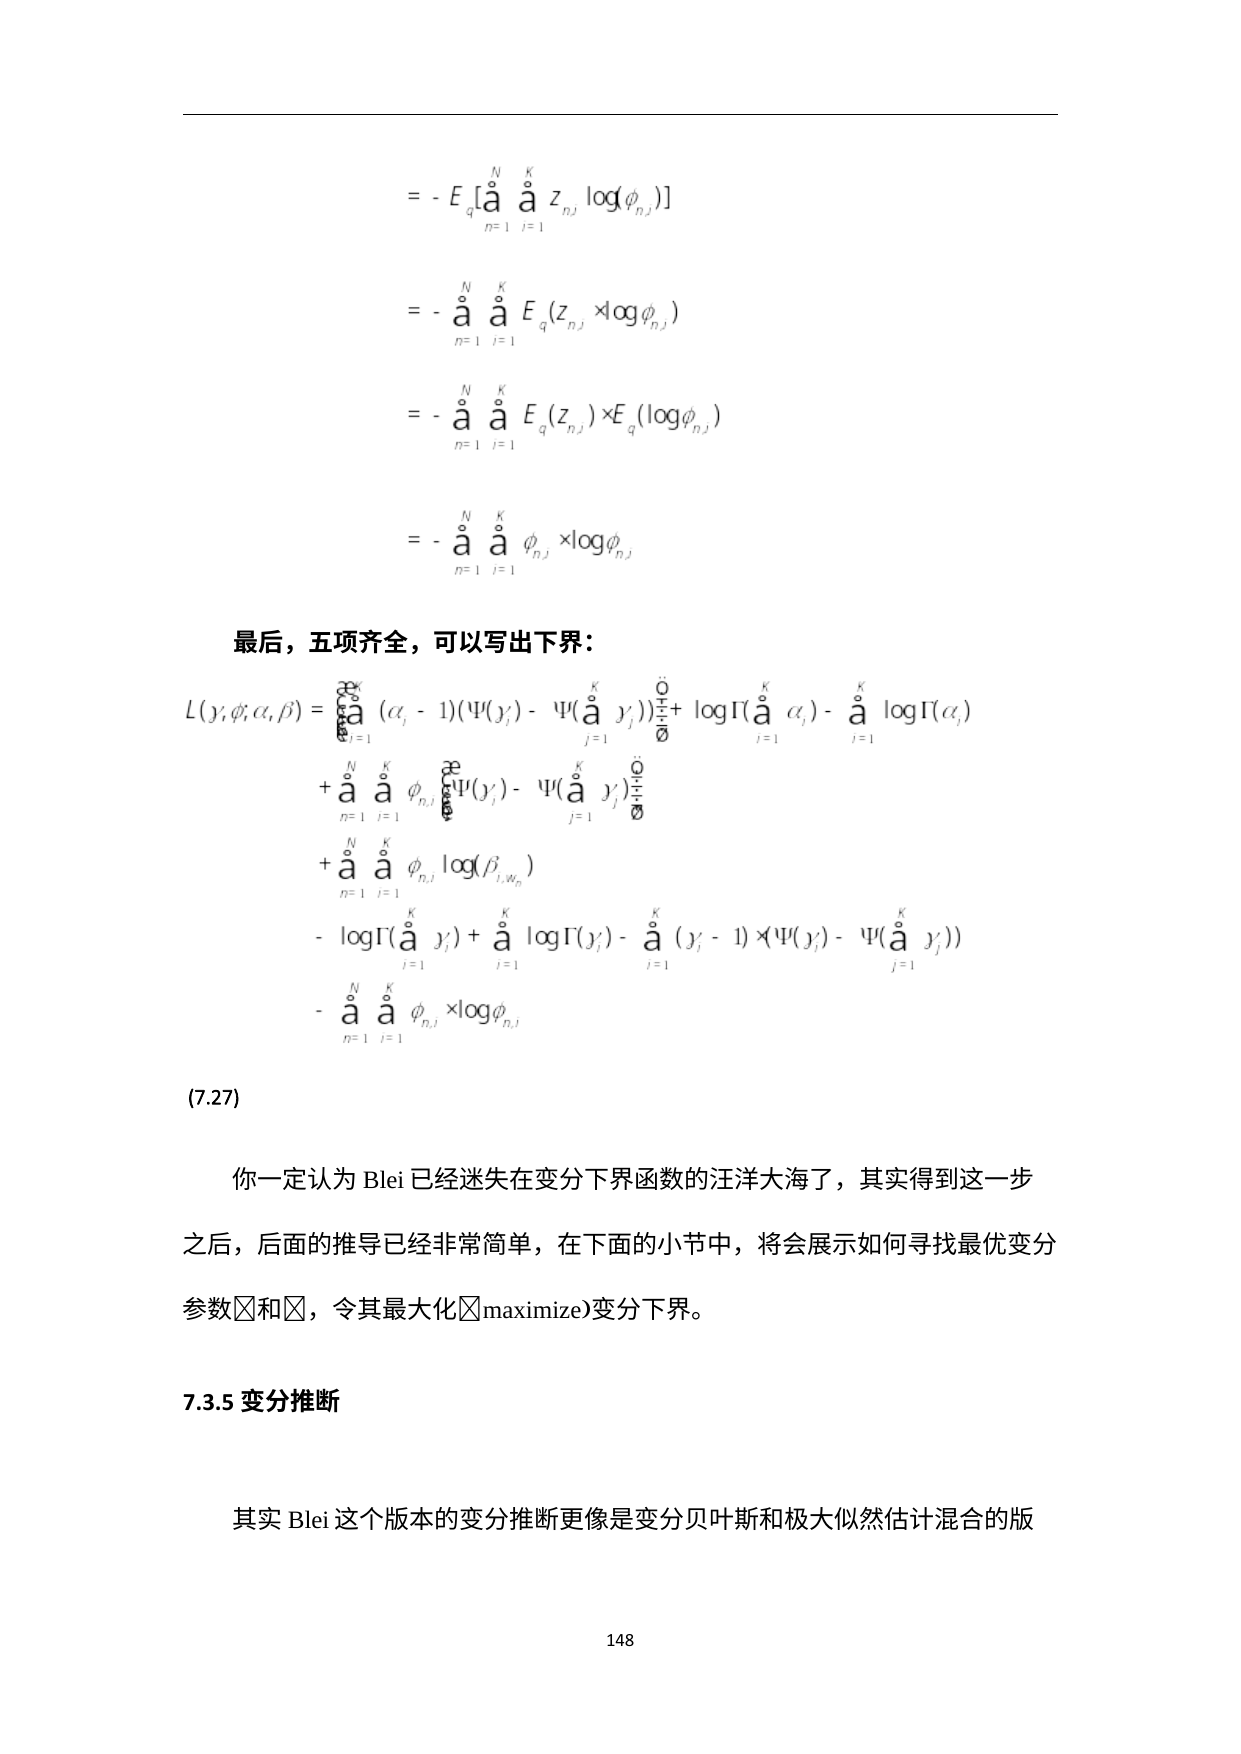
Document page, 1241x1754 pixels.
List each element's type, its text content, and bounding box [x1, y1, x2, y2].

subtitle 变分推断 [183, 1367, 1058, 1432]
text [183, 1486, 1058, 1551]
text 最后，五项齐全，可以写出下界： [183, 608, 1058, 673]
text 你一定认为Blei已经迷失在变分下界函数的汪洋大海了，其实得到这一步之后，后面的推导已经非常简单，在下面的小节中，将会展示如何寻找最优变分参数和，令其最大化maximize变分下界。 [183, 1145, 1058, 1340]
